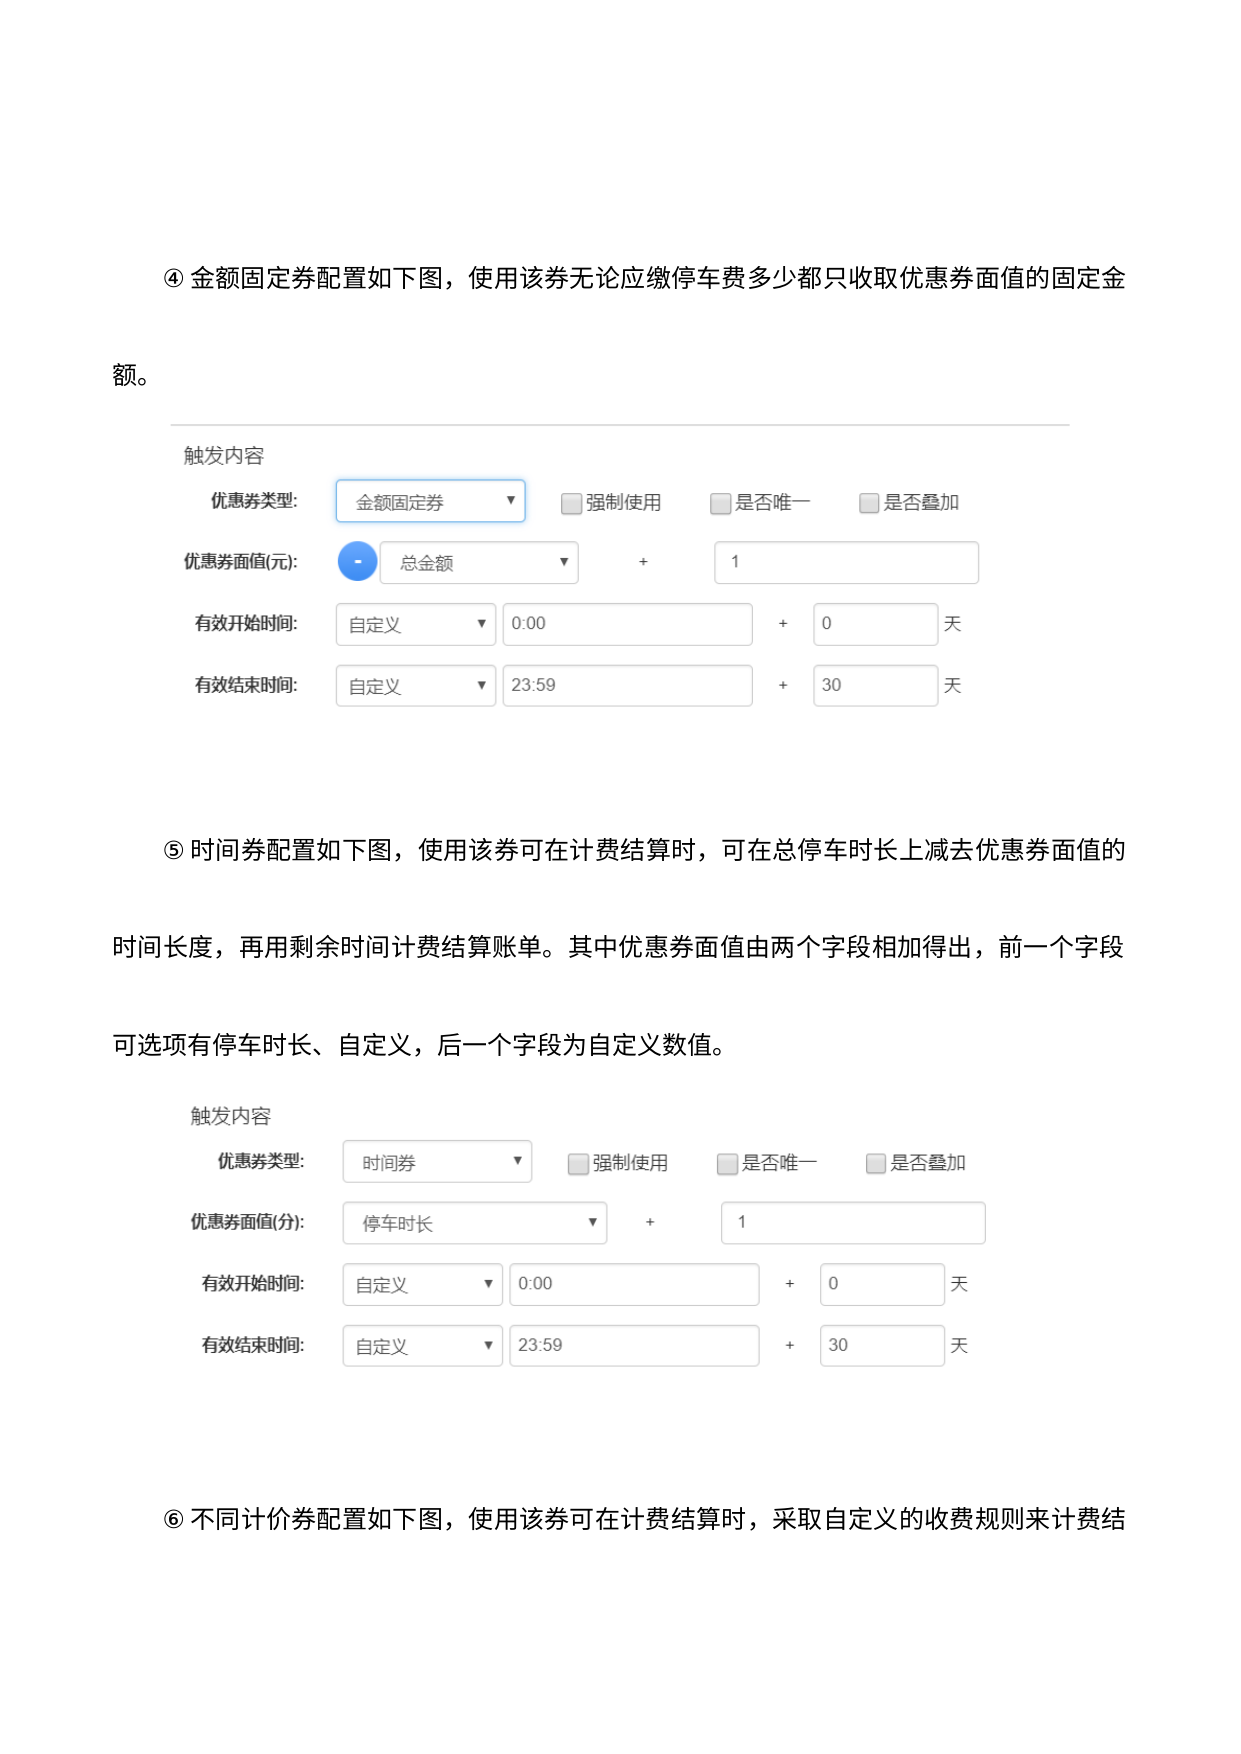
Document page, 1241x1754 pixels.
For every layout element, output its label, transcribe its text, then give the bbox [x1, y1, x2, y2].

picture [180, 1094, 1061, 1376]
picture [170, 424, 1070, 716]
list ④金额固定券配置如下图，使用该券无论应缴停车费多少都只收取优惠券面值的固定金额。 [112, 244, 1128, 406]
list ⑤时间券配置如下图，使用该券可在计费结算时，可在总停车时长上减去优惠券面值的时间长度，再用剩余时间计费结算账单。其中优惠券面值由两个字段相加得出，前一个字段可选项有停车时长、自定义，后一个字段为自定义数值。 [112, 816, 1128, 1076]
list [112, 1486, 1128, 1551]
